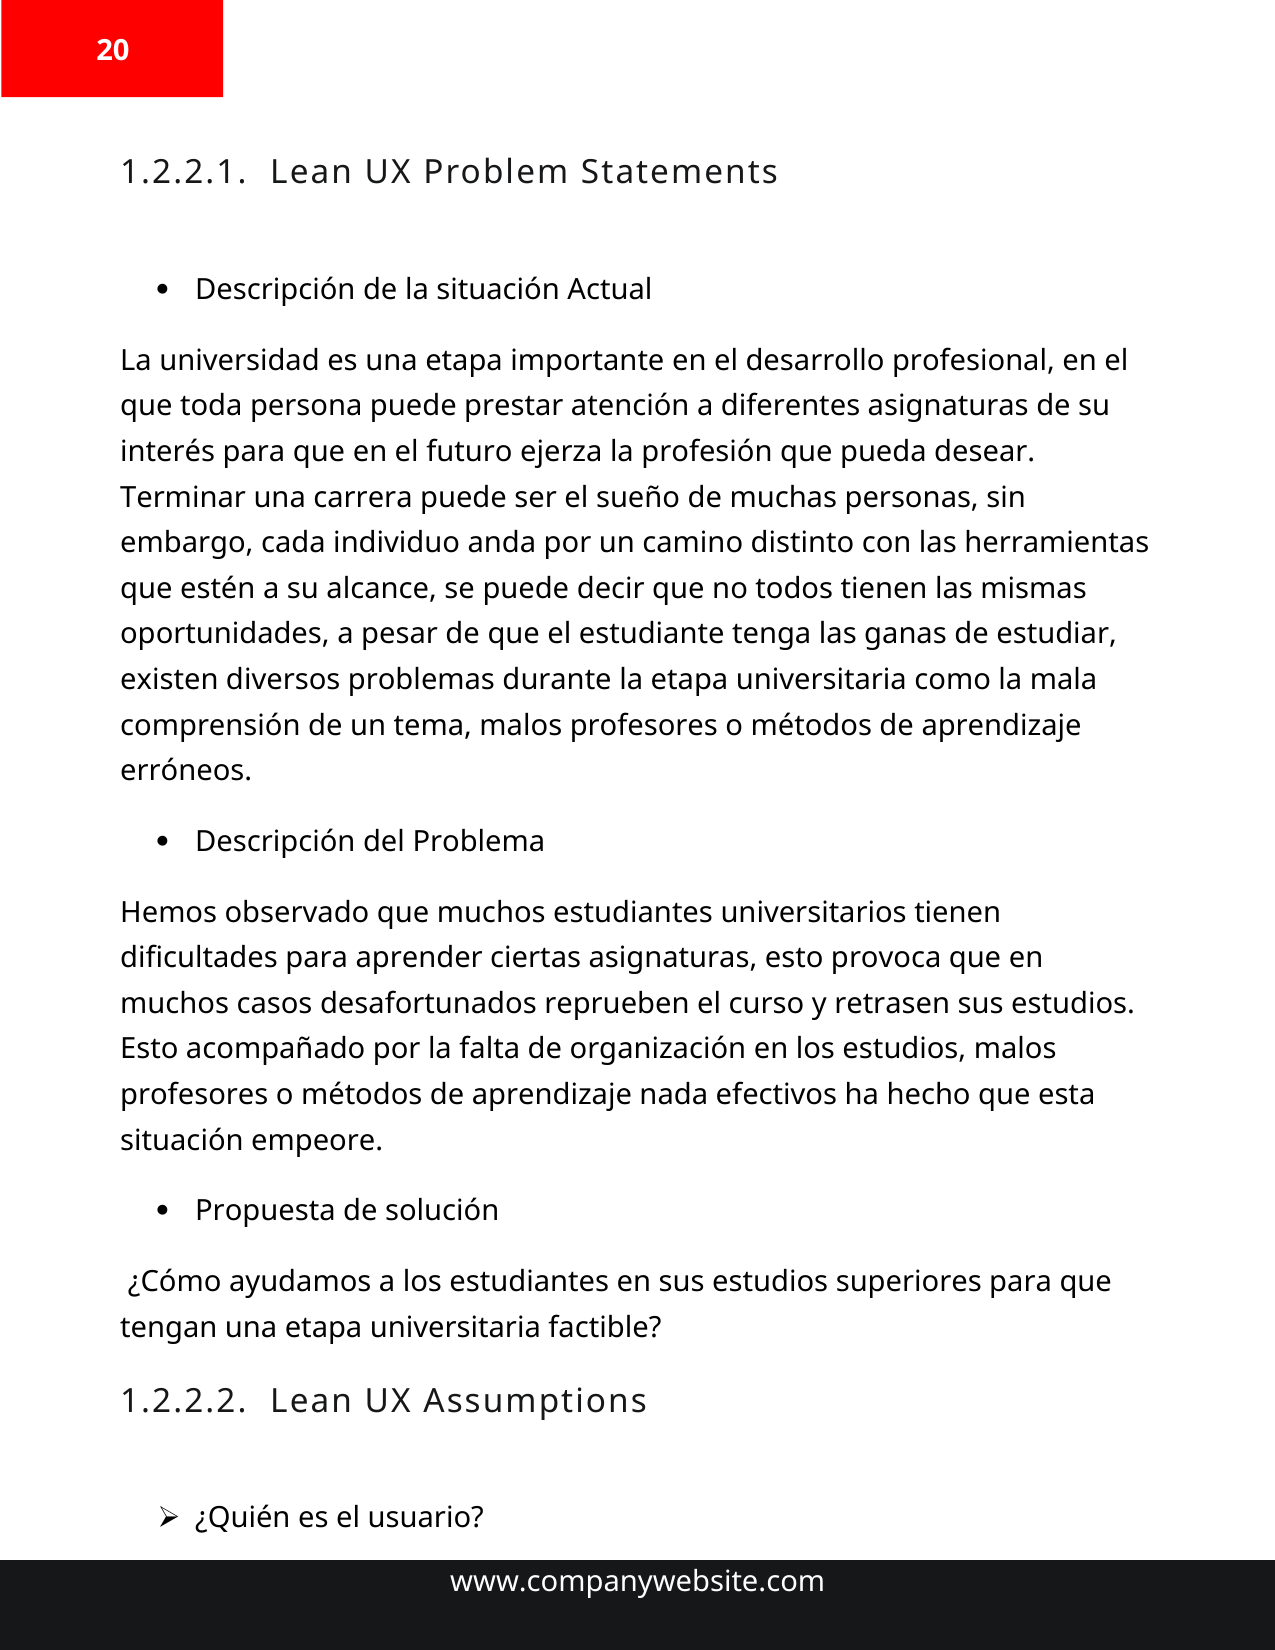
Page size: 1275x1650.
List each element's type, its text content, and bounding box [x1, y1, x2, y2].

text La universidad es una etapa importante en el desarrollo profesional, en el que toda persona puede prestar atención a diferentes asignaturas de su interés para que en el futuro ejerza la profesión que pueda desear. Terminar una carrera puede ser el sueño de muchas personas, sin embargo, cada individuo anda por un camino distinto con las herramientas que estén a su alcance, se puede decir que no todos tienen las mismas oportunidades, a pesar de que el estudiante tenga las ganas de estudiar, existen diversos problemas durante la etapa universitaria como la mala comprensión de un tema, malos profesores o métodos de aprendizaje erróneos. [120, 339, 1155, 789]
text Hemos observado que muchos estudiantes universitarios tienen dificultades para aprender ciertas asignaturas, esto provoca que en muchos casos desafortunados reprueben el curso y retrasen sus estudios. Esto acompañado por la falta de organización en los estudios, malos profesores o métodos de aprendizaje nada efectivos ha hecho que esta situación empeore. [120, 891, 1155, 1159]
list ¿Quién es el usuario? [157, 1497, 1155, 1536]
list Descripción del Problema [157, 820, 1155, 860]
text ¿Cómo ayudamos a los estudiantes en sus estudios superiores para que tengan una etapa universitaria factible? [120, 1260, 1155, 1346]
subtitle Lean UX Problem Statements [120, 148, 1155, 193]
subtitle Lean UX Assumptions [120, 1376, 1155, 1422]
list Propuesta de solución [157, 1189, 1155, 1229]
list Descripción de la situación Actual [157, 268, 1155, 308]
